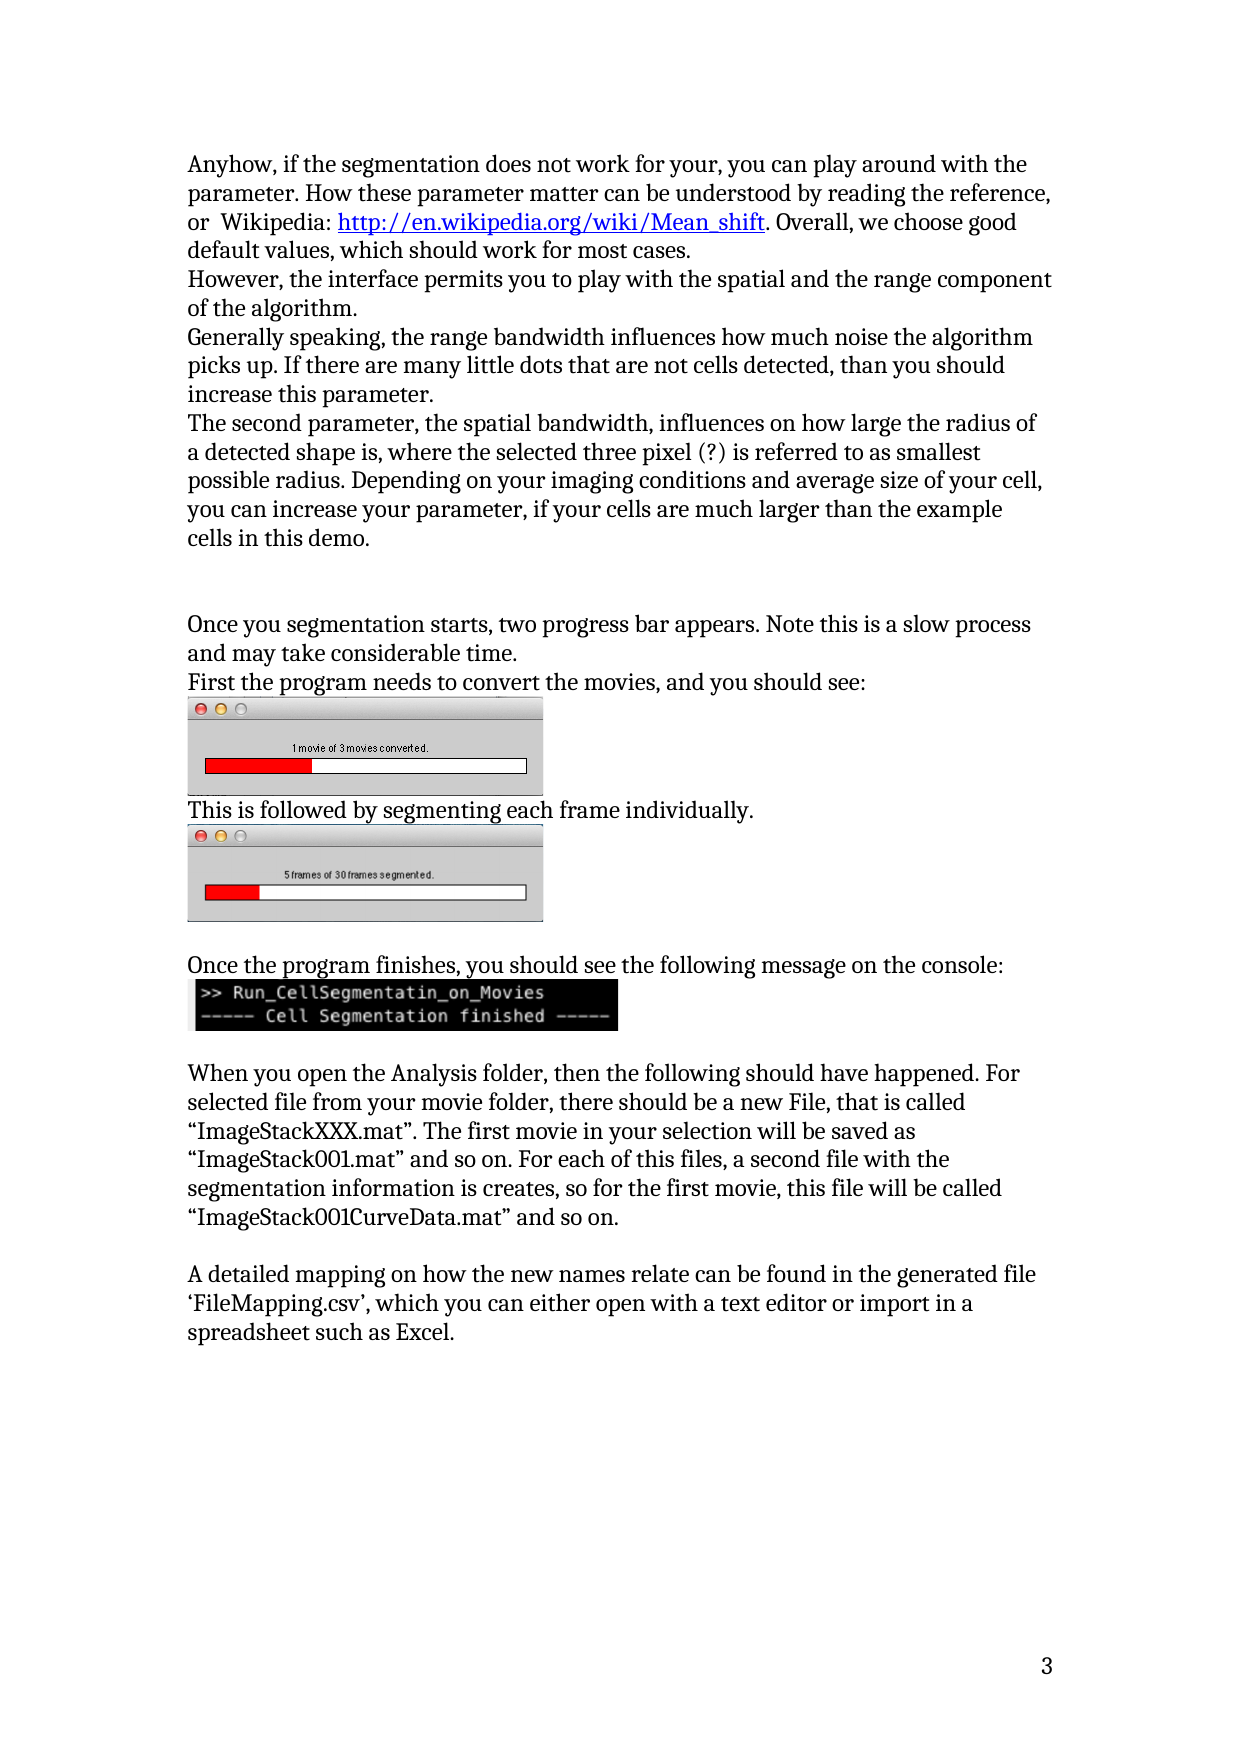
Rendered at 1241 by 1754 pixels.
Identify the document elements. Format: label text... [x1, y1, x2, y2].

text Anyhow, if the segmentation does not work for your, you can play around with the parameter. How these parameter matter can be understood by reading the reference, or Wikipedia: http://en.wikipedia.org/wiki/Mean_shift. Overall, we choose good default values, which should work for most cases. [187, 150, 1053, 265]
text This is followed by segmenting each frame individually. [187, 796, 1053, 825]
picture [187, 979, 619, 1031]
text Once the program finishes, you should see the following message on the console: [187, 951, 1053, 979]
text Once you segmentation starts, two progress bar appears. Note this is a slow process and may take considerable time. [187, 610, 1053, 667]
text When you open the Analysis folder, then the following should have happened. For selected file from your movie folder, there should be a new File, that is called “ImageStackXXX.mat”. The first movie in your selection will be saved as “ImageStack001.mat” and so on. For each of this files, a second file with the segmentation information is creates, so for the first movie, this file will be called “ImageStack001CurveData.mat” and so on. [187, 1059, 1053, 1232]
text The second parameter, the spatial bandwidth, influences on how large the radius of a detected shape is, where the selected three pixel (?) is referred to as smallest possible radius. Depending on your imaging conditions and average size of your cell, you can increase your parameter, if your cells are much larger than the example cells in this demo. [187, 409, 1053, 552]
picture [187, 696, 544, 796]
text However, the interface permits you to play with the spatial and the range component of the algorithm. [187, 265, 1053, 322]
picture [187, 824, 544, 922]
text A detailed mapping on how the new names relate can be found in the generated file ‘FileMapping.csv’, which you can either open with a text editor or import in a spreadsheet such as Excel. [187, 1260, 1053, 1347]
text Generally speaking, the range bandwidth influences how much noise the algorithm picks up. If there are many little dots that are not cells detected, than you should increase this parameter. [187, 322, 1053, 409]
